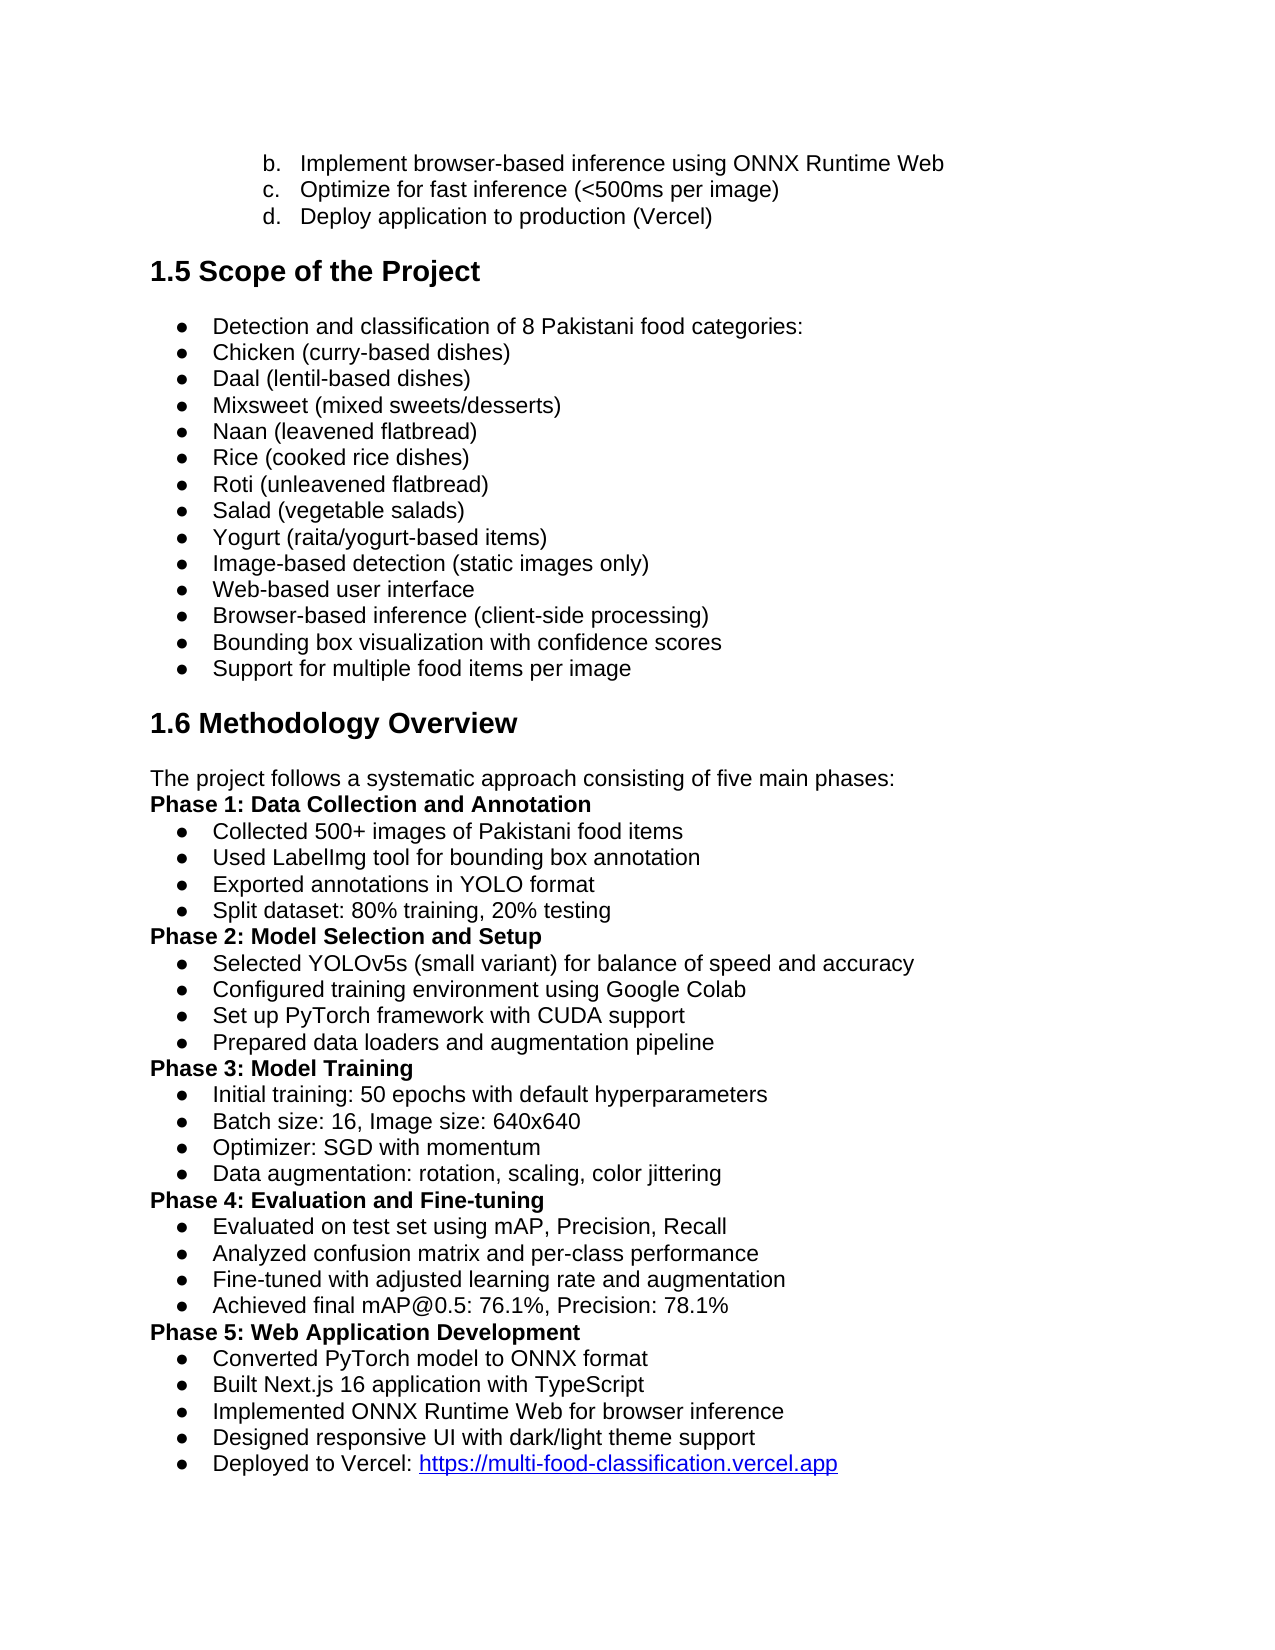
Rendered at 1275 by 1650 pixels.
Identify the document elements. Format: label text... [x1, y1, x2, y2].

text Phase 5: Web Application Development [150, 1318, 1125, 1345]
text The project follows a systematic approach consisting of five main phases: [150, 765, 1125, 791]
list Implemented ONNX Runtime Web for browser inference [175, 1398, 1125, 1424]
list Web-based user interface [175, 576, 1125, 602]
text Phase 2: Model Selection and Setup [150, 923, 1125, 949]
list Support for multiple food items per image [175, 655, 1125, 682]
list Set up PyTorch framework with CUDA support [175, 1002, 1125, 1029]
list Selected YOLOv5s (small variant) for balance of speed and accuracy [175, 949, 1125, 976]
text Phase 3: Model Training [150, 1055, 1125, 1081]
list Deployed to Vercel: https://multi-food-classification.vercel.app [175, 1450, 1125, 1477]
list Prepared data loaders and augmentation pipeline [175, 1029, 1125, 1055]
list Rice (cooked rice dishes) [175, 444, 1125, 471]
text Phase 4: Evaluation and Fine-tuning [150, 1187, 1125, 1213]
list Achieved final mAP@0.5: 76.1%, Precision: 78.1% [175, 1292, 1125, 1318]
list Batch size: 16, Image size: 640x640 [175, 1108, 1125, 1134]
list Browser-based inference (client-side processing) [175, 602, 1125, 629]
list Optimize for fast inference (<500ms per image) [262, 176, 1125, 203]
list Optimizer: SGD with momentum [175, 1134, 1125, 1160]
list Detection and classification of 8 Pakistani food categories: [175, 313, 1125, 339]
list Configured training environment using Google Colab [175, 976, 1125, 1002]
list Implement browser-based inference using ONNX Runtime Web [262, 150, 1125, 176]
list Built Next.js 16 application with TypeScript [175, 1371, 1125, 1398]
list Yogurt (raita/yogurt-based items) [175, 523, 1125, 550]
list Evaluated on test set using mAP, Precision, Recall [175, 1213, 1125, 1239]
list Analyzed confusion matrix and per-class performance [175, 1239, 1125, 1266]
list Mixsweet (mixed sweets/desserts) [175, 392, 1125, 418]
list Designed responsive UI with dark/light theme support [175, 1424, 1125, 1450]
list Exported annotations in YOLO format [175, 871, 1125, 897]
list Salad (vegetable salads) [175, 497, 1125, 523]
list Initial training: 50 epochs with default hyperparameters [175, 1081, 1125, 1108]
list Split dataset: 80% training, 20% testing [175, 897, 1125, 923]
subtitle 1.6 Methodology Overview [150, 707, 1125, 740]
subtitle 1.5 Scope of the Project [150, 254, 1125, 288]
list Deploy application to production (Vercel) [262, 203, 1125, 229]
list Converted PyTorch model to ONNX format [175, 1345, 1125, 1371]
list Daal (lentil-based dishes) [175, 365, 1125, 392]
list Image-based detection (static images only) [175, 550, 1125, 576]
list Naan (leavened flatbread) [175, 418, 1125, 444]
list Used LabelImg tool for bounding box annotation [175, 844, 1125, 871]
list Collected 500+ images of Pakistani food items [175, 818, 1125, 844]
list Data augmentation: rotation, scaling, color jittering [175, 1160, 1125, 1187]
list Roti (unleavened flatbread) [175, 471, 1125, 497]
list Fine-tuned with adjusted learning rate and augmentation [175, 1266, 1125, 1292]
list Chicken (curry-based dishes) [175, 339, 1125, 365]
text Phase 1: Data Collection and Annotation [150, 791, 1125, 818]
list Bounding box visualization with confidence scores [175, 629, 1125, 655]
